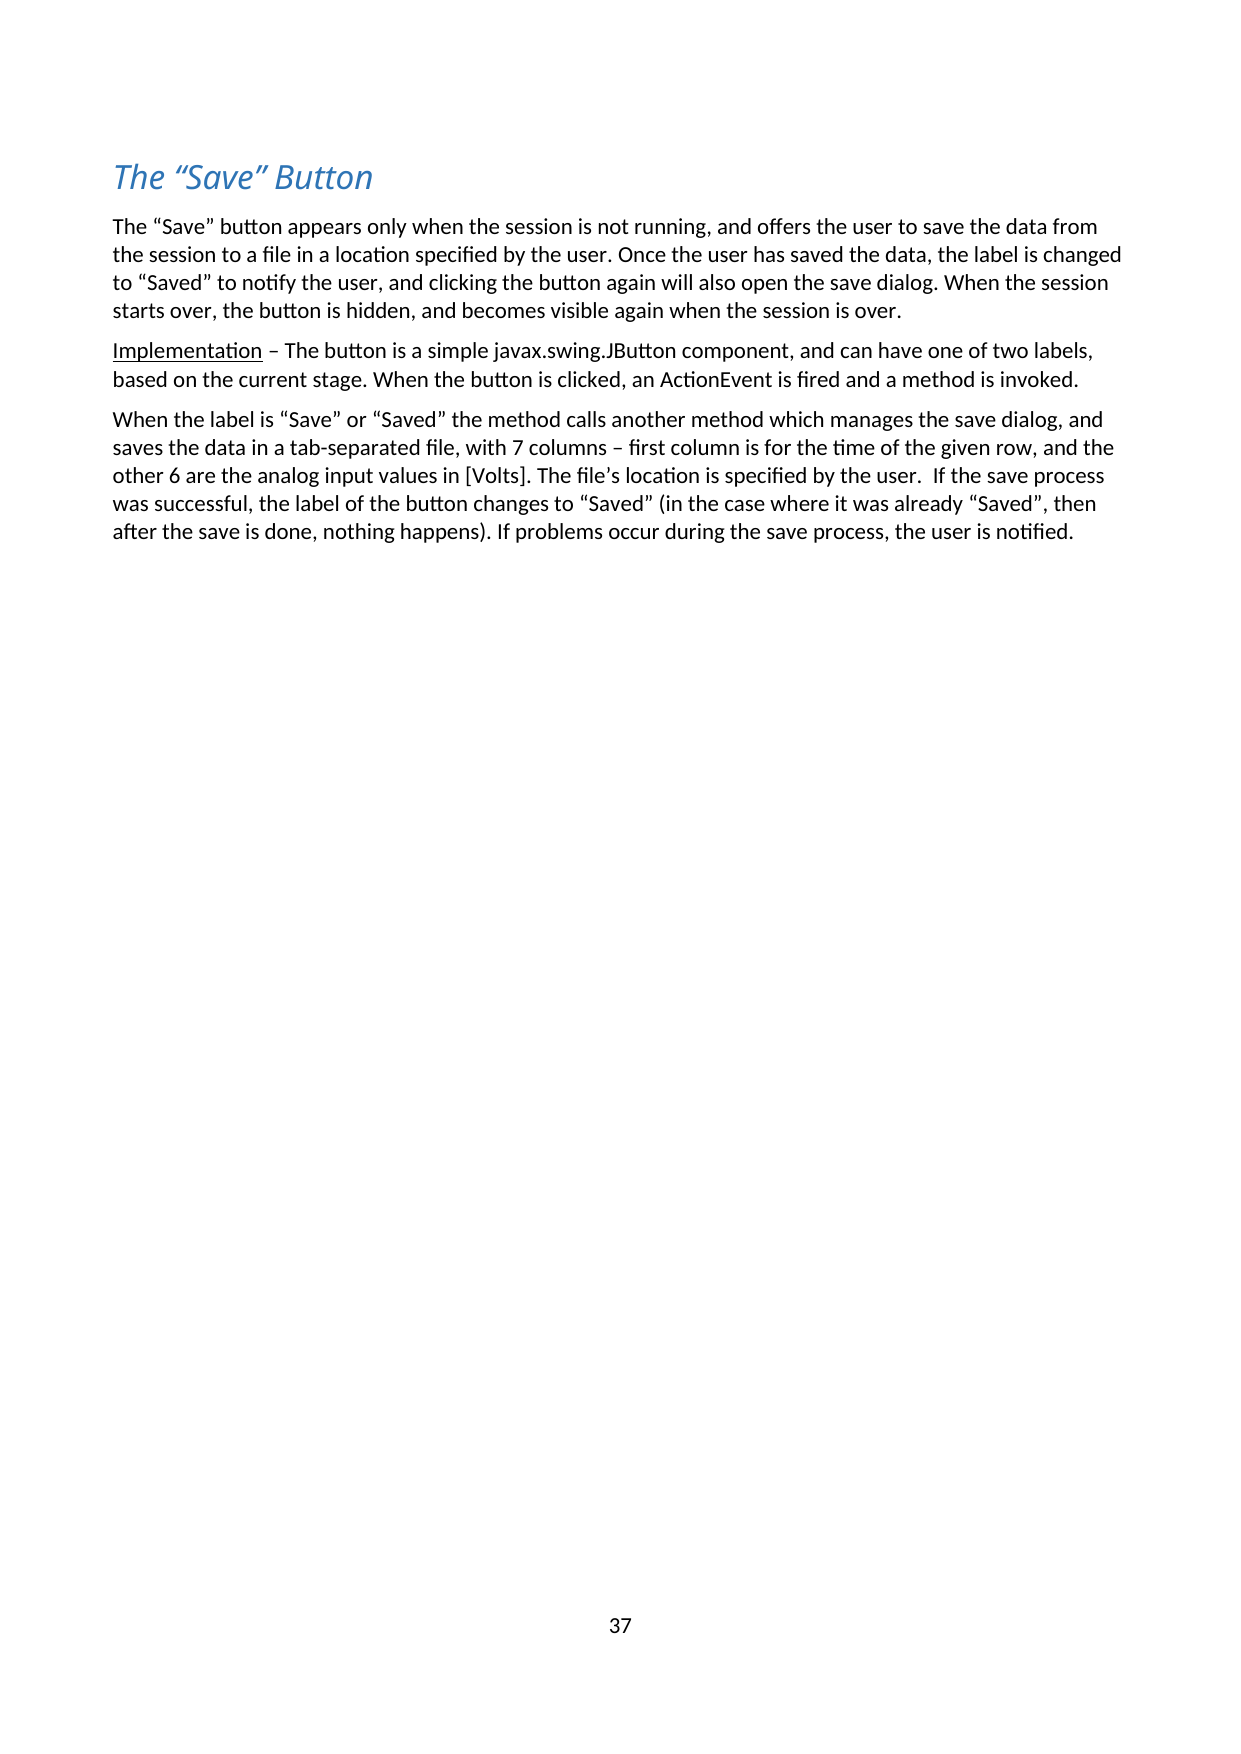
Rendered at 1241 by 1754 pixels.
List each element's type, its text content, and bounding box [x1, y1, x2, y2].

text The “Save” button appears only when the session is not running, and offers the user to save the data from the session to a file in a location specified by the user. Once the user has saved the data, the label is changed to “Saved” to notify the user, and clicking the button again will also open the save dialog. When the session starts over, the button is hidden, and becomes visible again when the session is over. [112, 212, 1128, 324]
subtitle The “Save” Button [112, 154, 1128, 199]
text Implementation – The button is a simple javax.swing.JButton component, and can have one of two labels, based on the current stage. When the button is clicked, an ActionEvent is fired and a method is invoked. [112, 337, 1128, 393]
text When the label is “Save” or “Saved” the method calls another method which manages the save dialog, and saves the data in a tab-separated file, with 7 columns – first column is for the time of the given row, and the other 6 are the analog input values in [Volts]. The file’s location is specified by the user. If the save process was successful, the label of the button changes to “Saved” (in the case where it was already “Saved”, then after the save is done, nothing happens). If problems occur during the save process, the user is notified. [112, 405, 1128, 573]
